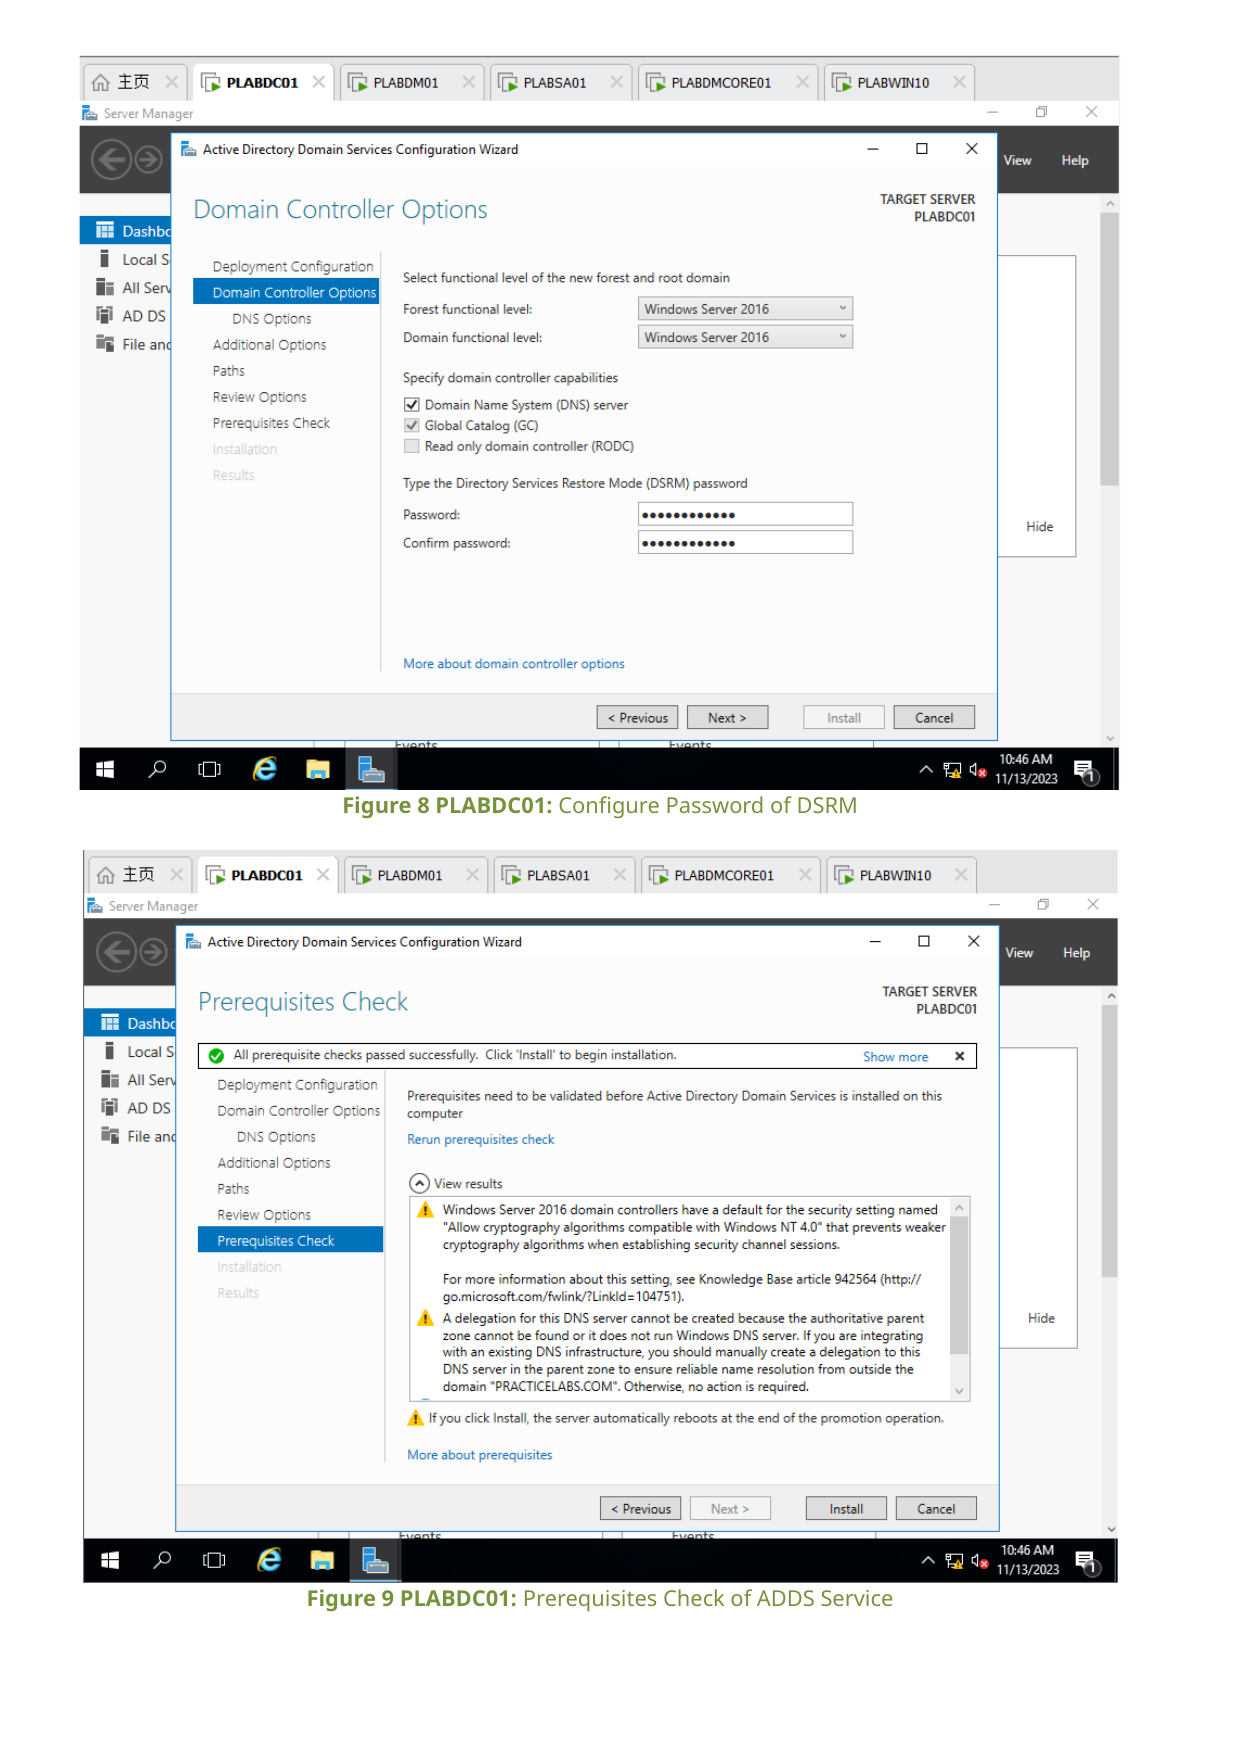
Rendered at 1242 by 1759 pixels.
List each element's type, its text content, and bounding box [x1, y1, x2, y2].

picture [79, 54, 1121, 790]
text Figure 9 PLABDC01: Prerequisites Check of ADDS Service [46, 1583, 1154, 1613]
text Figure 8 PLABDC01: Configure Password of DSRM [46, 790, 1154, 819]
picture [82, 850, 1118, 1583]
